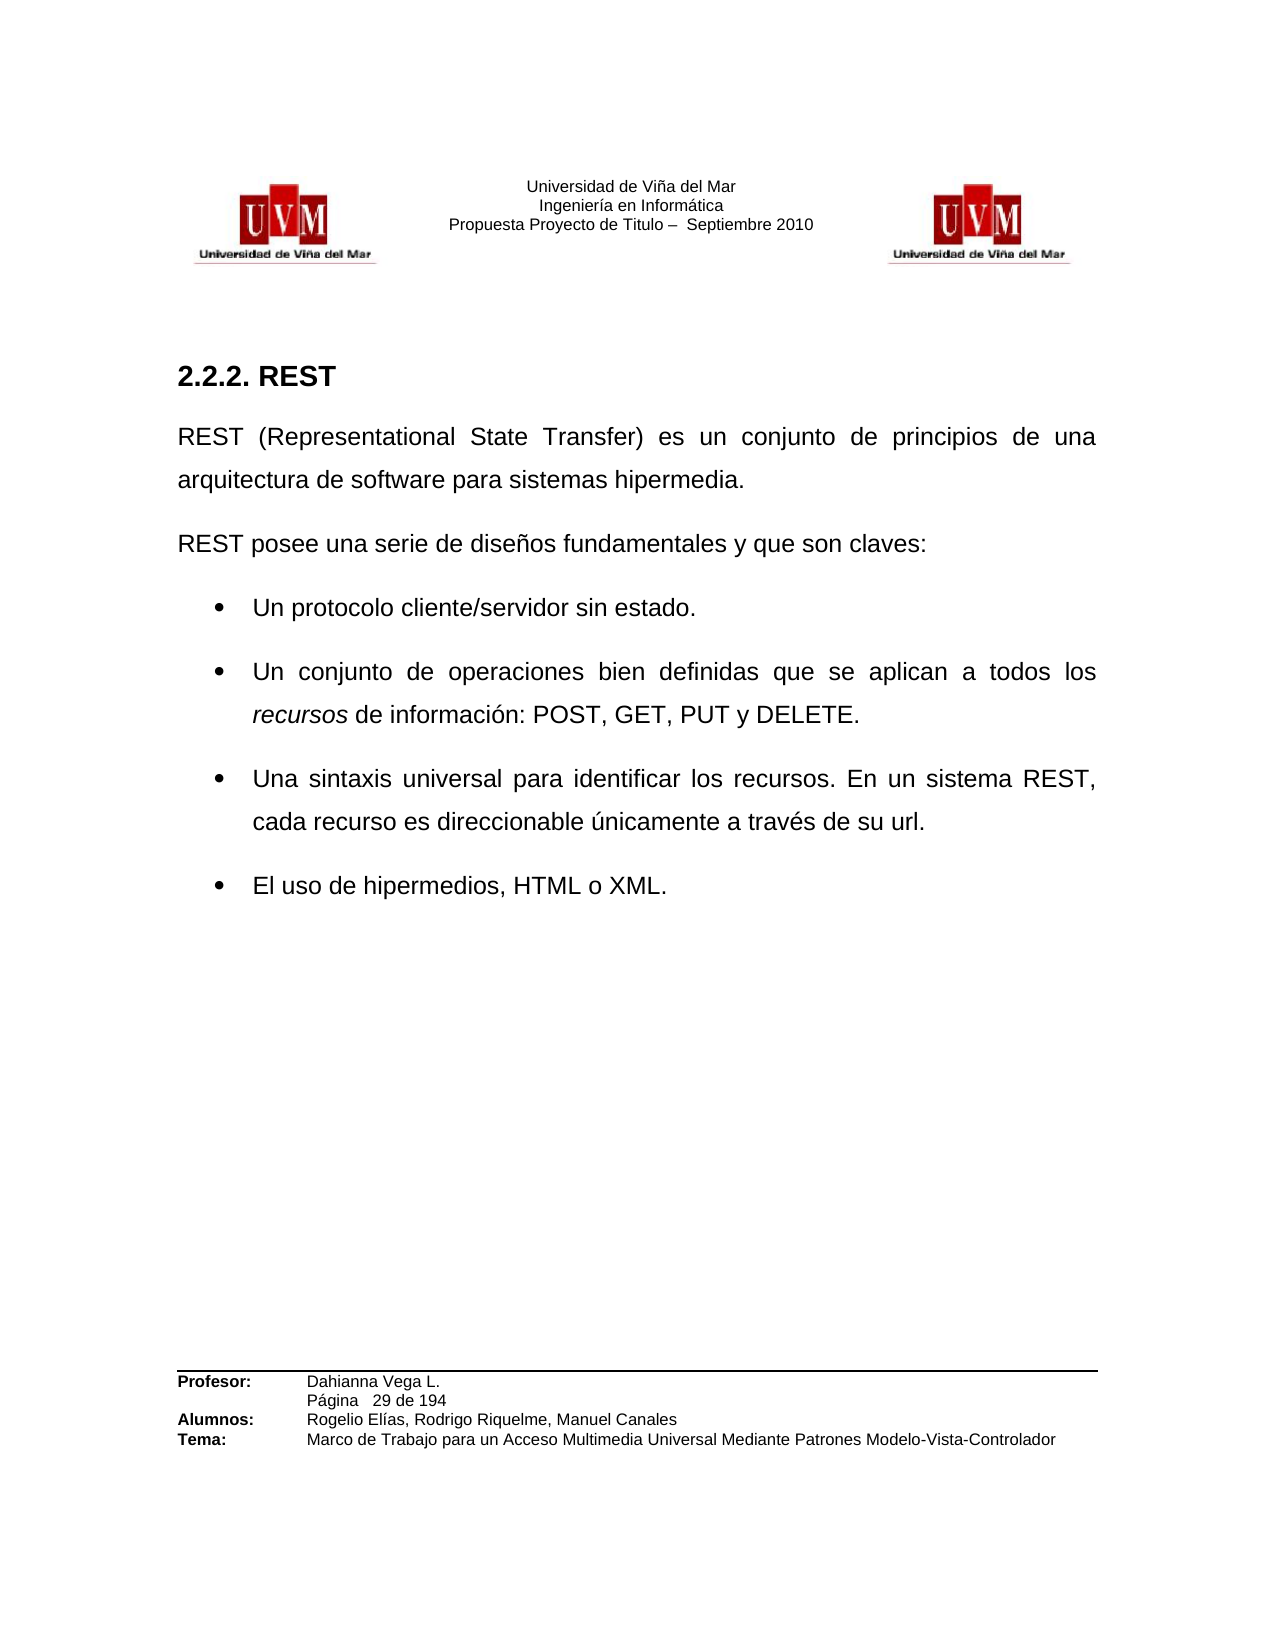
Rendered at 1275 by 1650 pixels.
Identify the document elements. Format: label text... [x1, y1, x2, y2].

list Un conjunto de operaciones bien definidas que se aplican a todos los recursos de información: POST, GET, PUT y DELETE. [215, 657, 1098, 729]
list El uso de hipermedios, HTML o XML. [215, 871, 1098, 900]
picture [177, 176, 390, 267]
picture [871, 176, 1084, 267]
text REST posee una serie de diseños fundamentales y que son claves: [177, 529, 1098, 557]
text REST (Representational State Transfer) es un conjunto de principios de una arquitectura de software para sistemas hipermedia. [177, 422, 1098, 493]
list Un protocolo cliente/servidor sin estado. [215, 593, 1098, 622]
subtitle 2.2.2. REST [177, 359, 1098, 392]
list Una sintaxis universal para identificar los recursos. En un sistema REST, cada recurso es direccionable únicamente a través de su url. [215, 764, 1098, 836]
